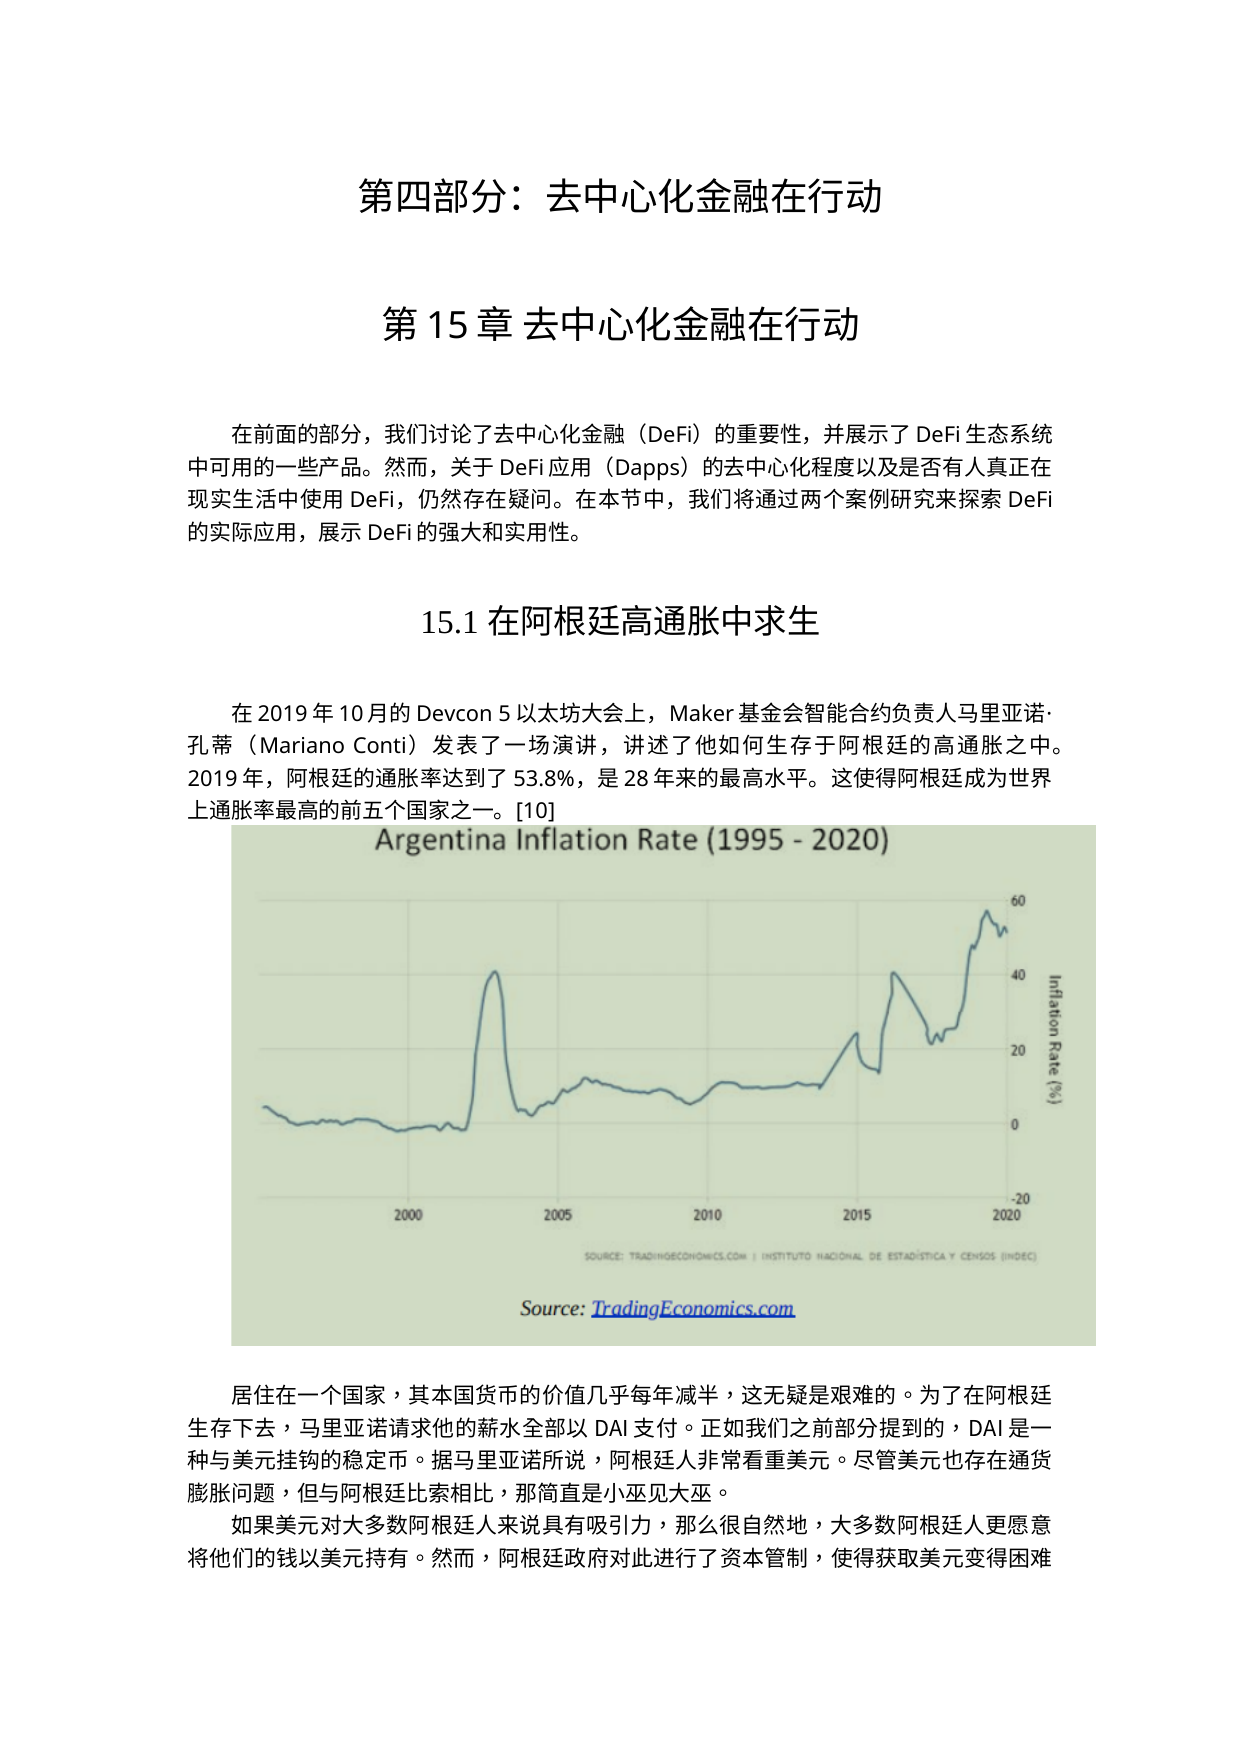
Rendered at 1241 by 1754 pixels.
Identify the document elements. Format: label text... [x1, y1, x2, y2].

text 在2019年10月的Devcon 5以太坊大会上，Maker基金会智能合约负责人马里亚诺·孔蒂（Mariano Conti）发表了一场演讲，讲述了他如何生存于阿根廷的高通胀之中。2019年，阿根廷的通胀率达到了53.8%，是28年来的最高水平。这使得阿根廷成为世界上通胀率最高的前五个国家之一。[10] [187, 695, 1053, 825]
text 在前面的部分，我们讨论了去中心化金融（DeFi）的重要性，并展示了DeFi生态系统中可用的一些产品。然而，关于DeFi应用（Dapps）的去中心化程度以及是否有人真正在现实生活中使用DeFi，仍然存在疑问。在本节中，我们将通过两个案例研究来探索DeFi的实际应用，展示DeFi的强大和实用性。 [187, 417, 1053, 547]
subtitle 第15章 去中心化金融在行动 [187, 289, 1053, 354]
subtitle 15.1 在阿根廷高通胀中求生 [187, 589, 1053, 654]
subtitle 第四部分：去中心化金融在行动 [187, 162, 1053, 227]
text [187, 1508, 1053, 1573]
picture [231, 825, 1096, 1346]
text 居住在一个国家，其本国货币的价值几乎每年减半，这无疑是艰难的。为了在阿根廷生存下去，马里亚诺请求他的薪水全部以DAI支付。正如我们之前部分提到的，DAI是一种与美元挂钩的稳定币。据马里亚诺所说，阿根廷人非常看重美元。尽管美元也存在通货膨胀问题，但与阿根廷比索相比，那简直是小巫见大巫。 [187, 1378, 1053, 1508]
